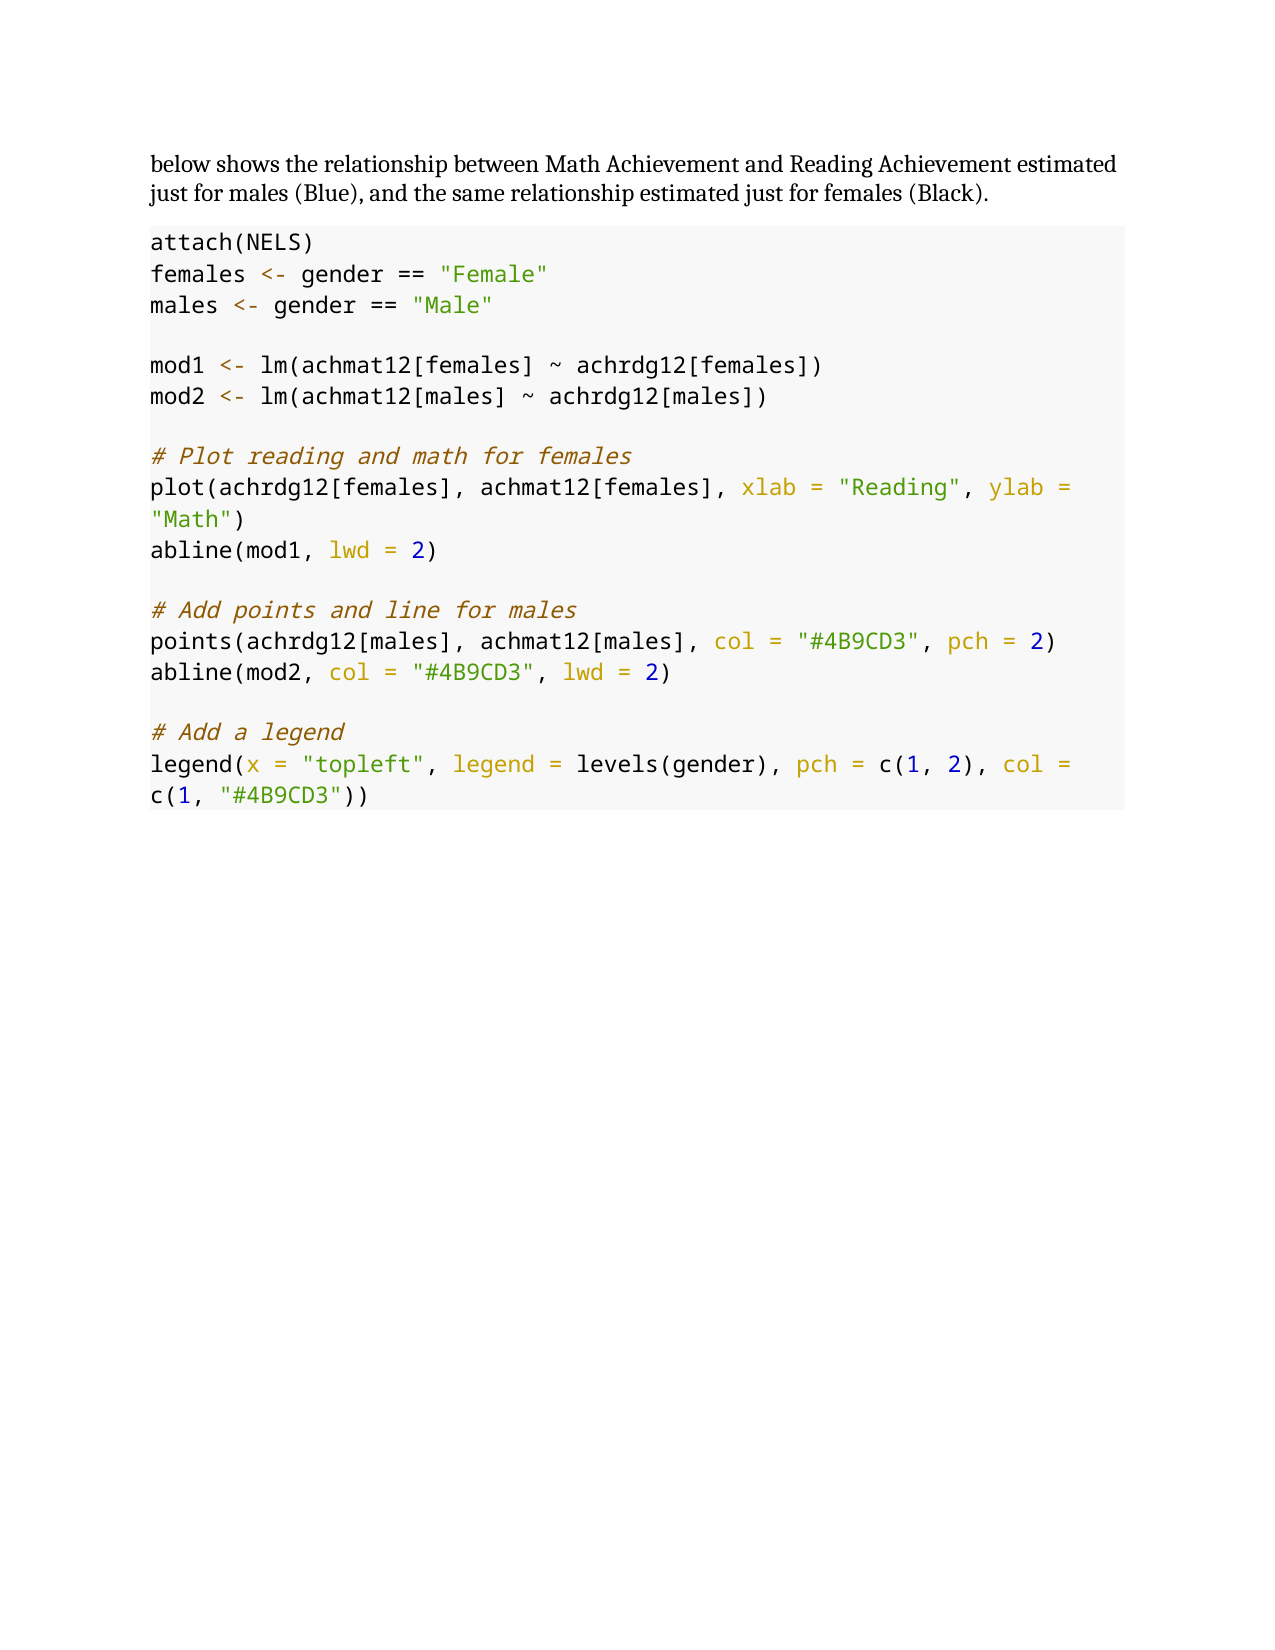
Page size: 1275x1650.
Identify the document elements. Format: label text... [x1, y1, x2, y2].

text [150, 150, 1125, 207]
text attach(NELS) females <- gender == "Female" males <- gender == "Male" mod1 <- lm(achmat12[females] ~ achrdg12[females]) mod2 <- lm(achmat12[males] ~ achrdg12[males]) # Plot reading and math for females plot(achrdg12[females], achmat12[females], xlab = "Reading", ylab = "Math") abline(mod1, lwd = 2) # Add points and line for males points(achrdg12[males], achmat12[males], col = "#4B9CD3", pch = 2) abline(mod2, col = "#4B9CD3", lwd = 2) # Add a legend legend(x = "topleft", legend = levels(gender), pch = c(1, 2), col = c(1, "#4B9CD3")) [150, 226, 1125, 810]
